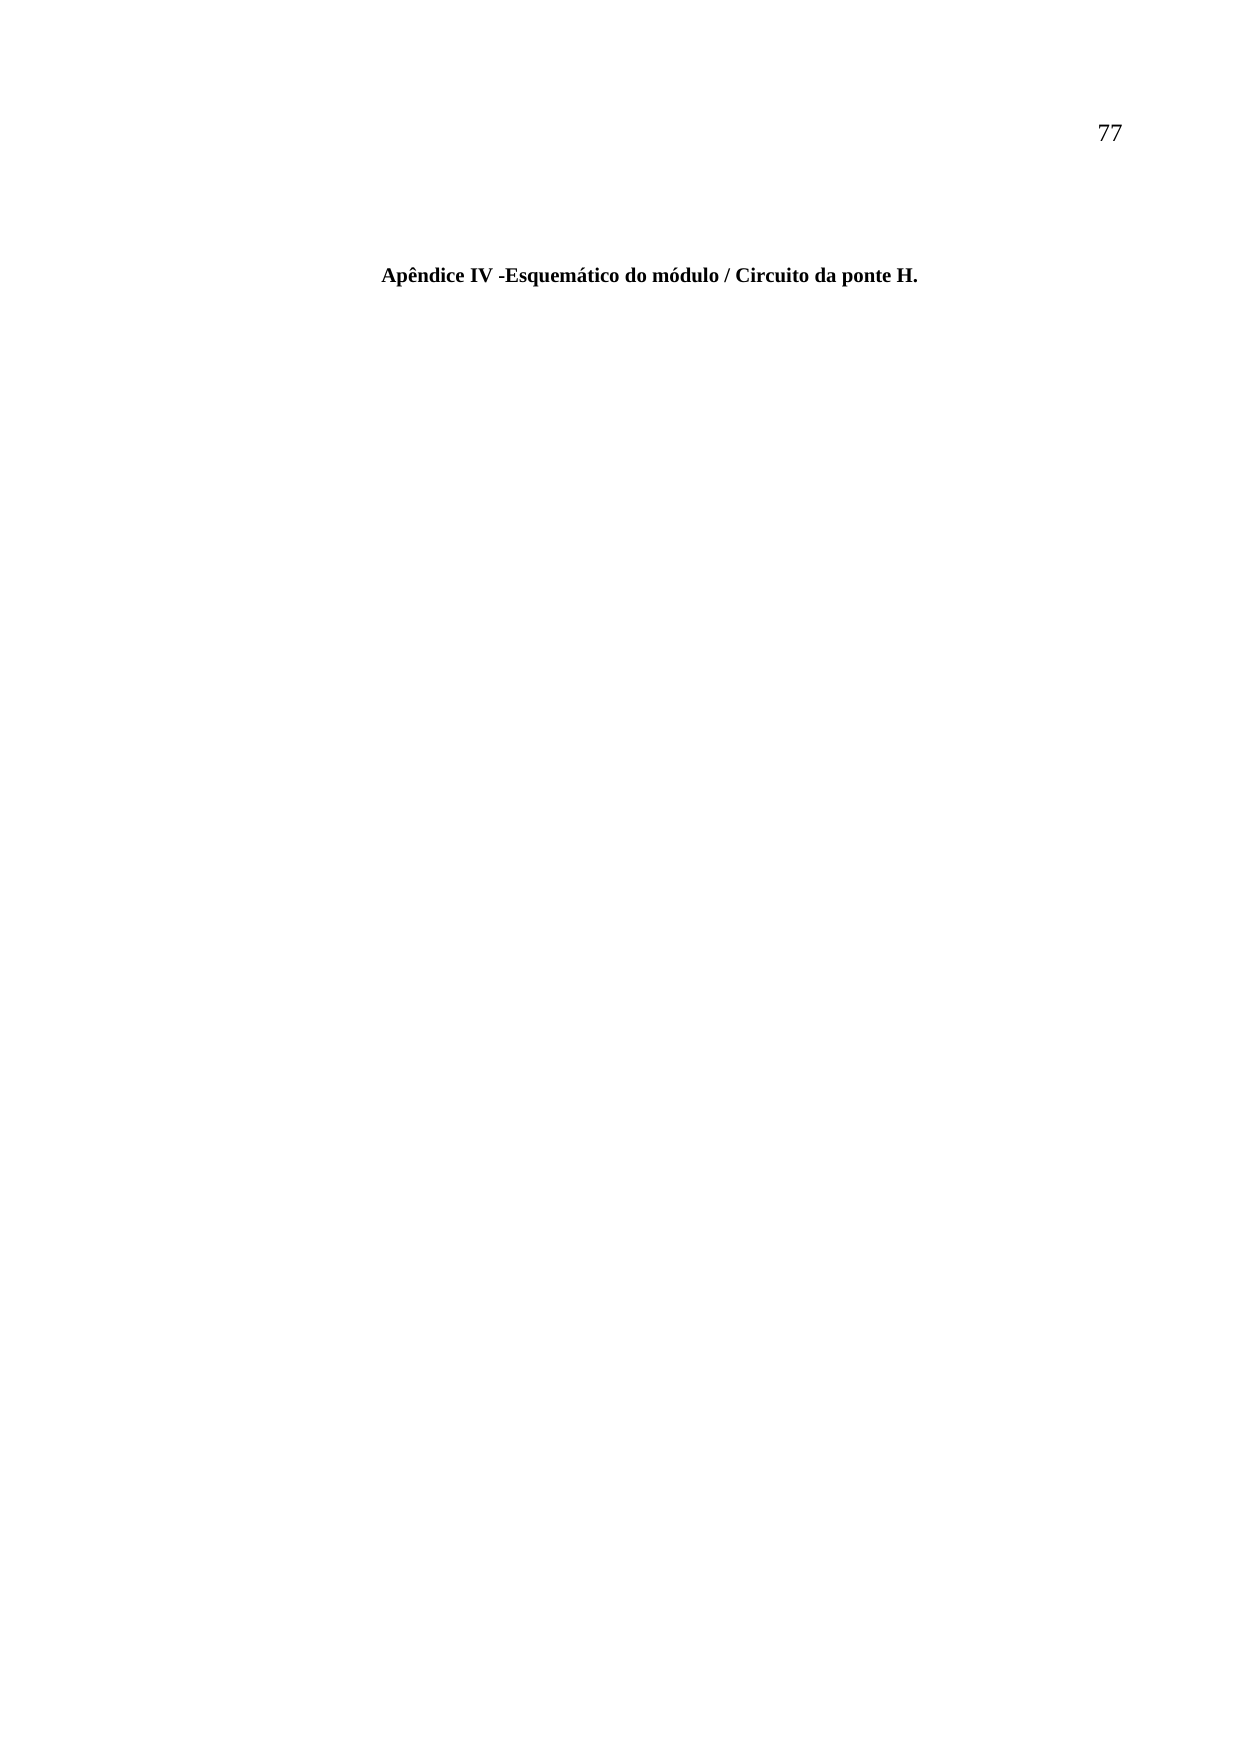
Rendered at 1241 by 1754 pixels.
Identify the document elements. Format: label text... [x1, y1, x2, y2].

text Apêndice IV -Esquemático do módulo / Circuito da ponte H. [177, 263, 1122, 287]
